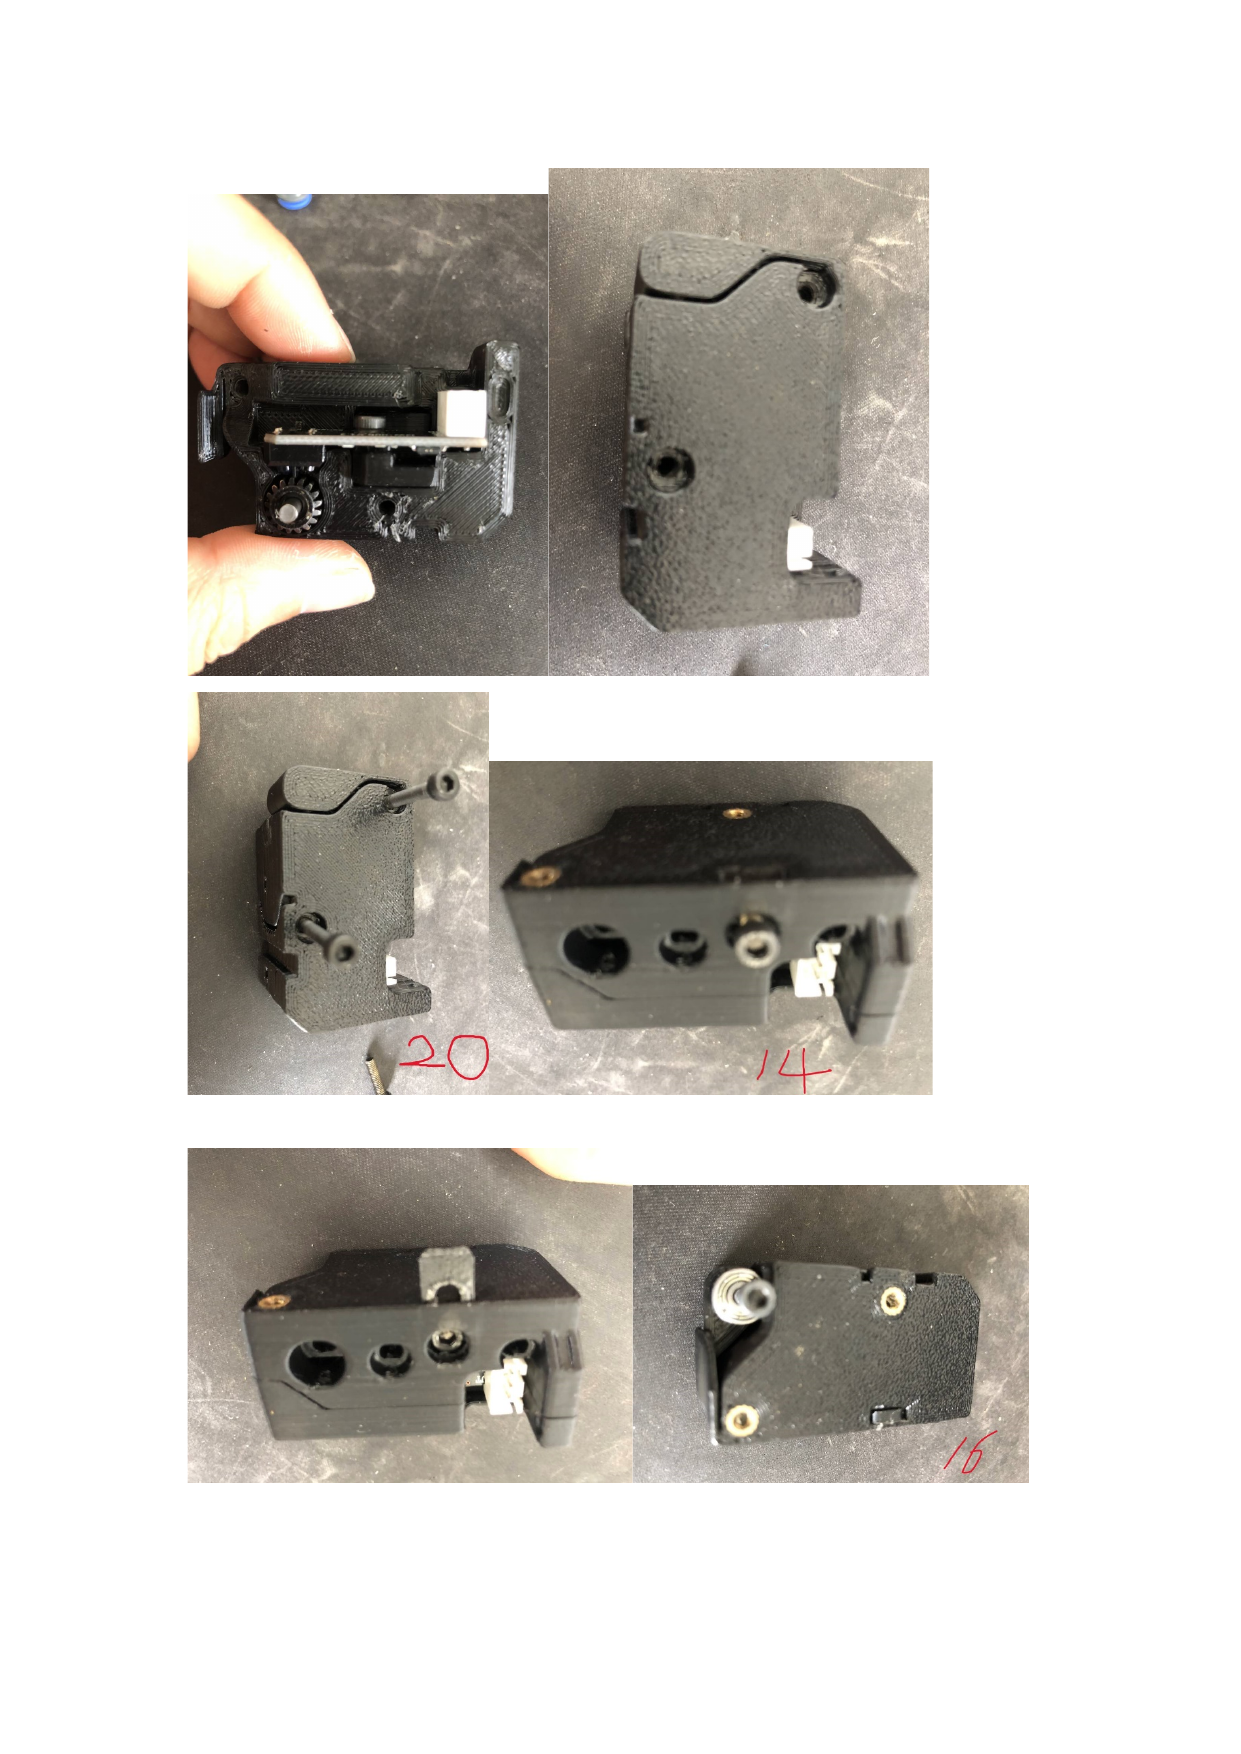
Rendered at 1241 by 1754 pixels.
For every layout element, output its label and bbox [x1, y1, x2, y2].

picture [187, 692, 933, 1095]
picture [187, 168, 930, 676]
picture [187, 1148, 1029, 1483]
